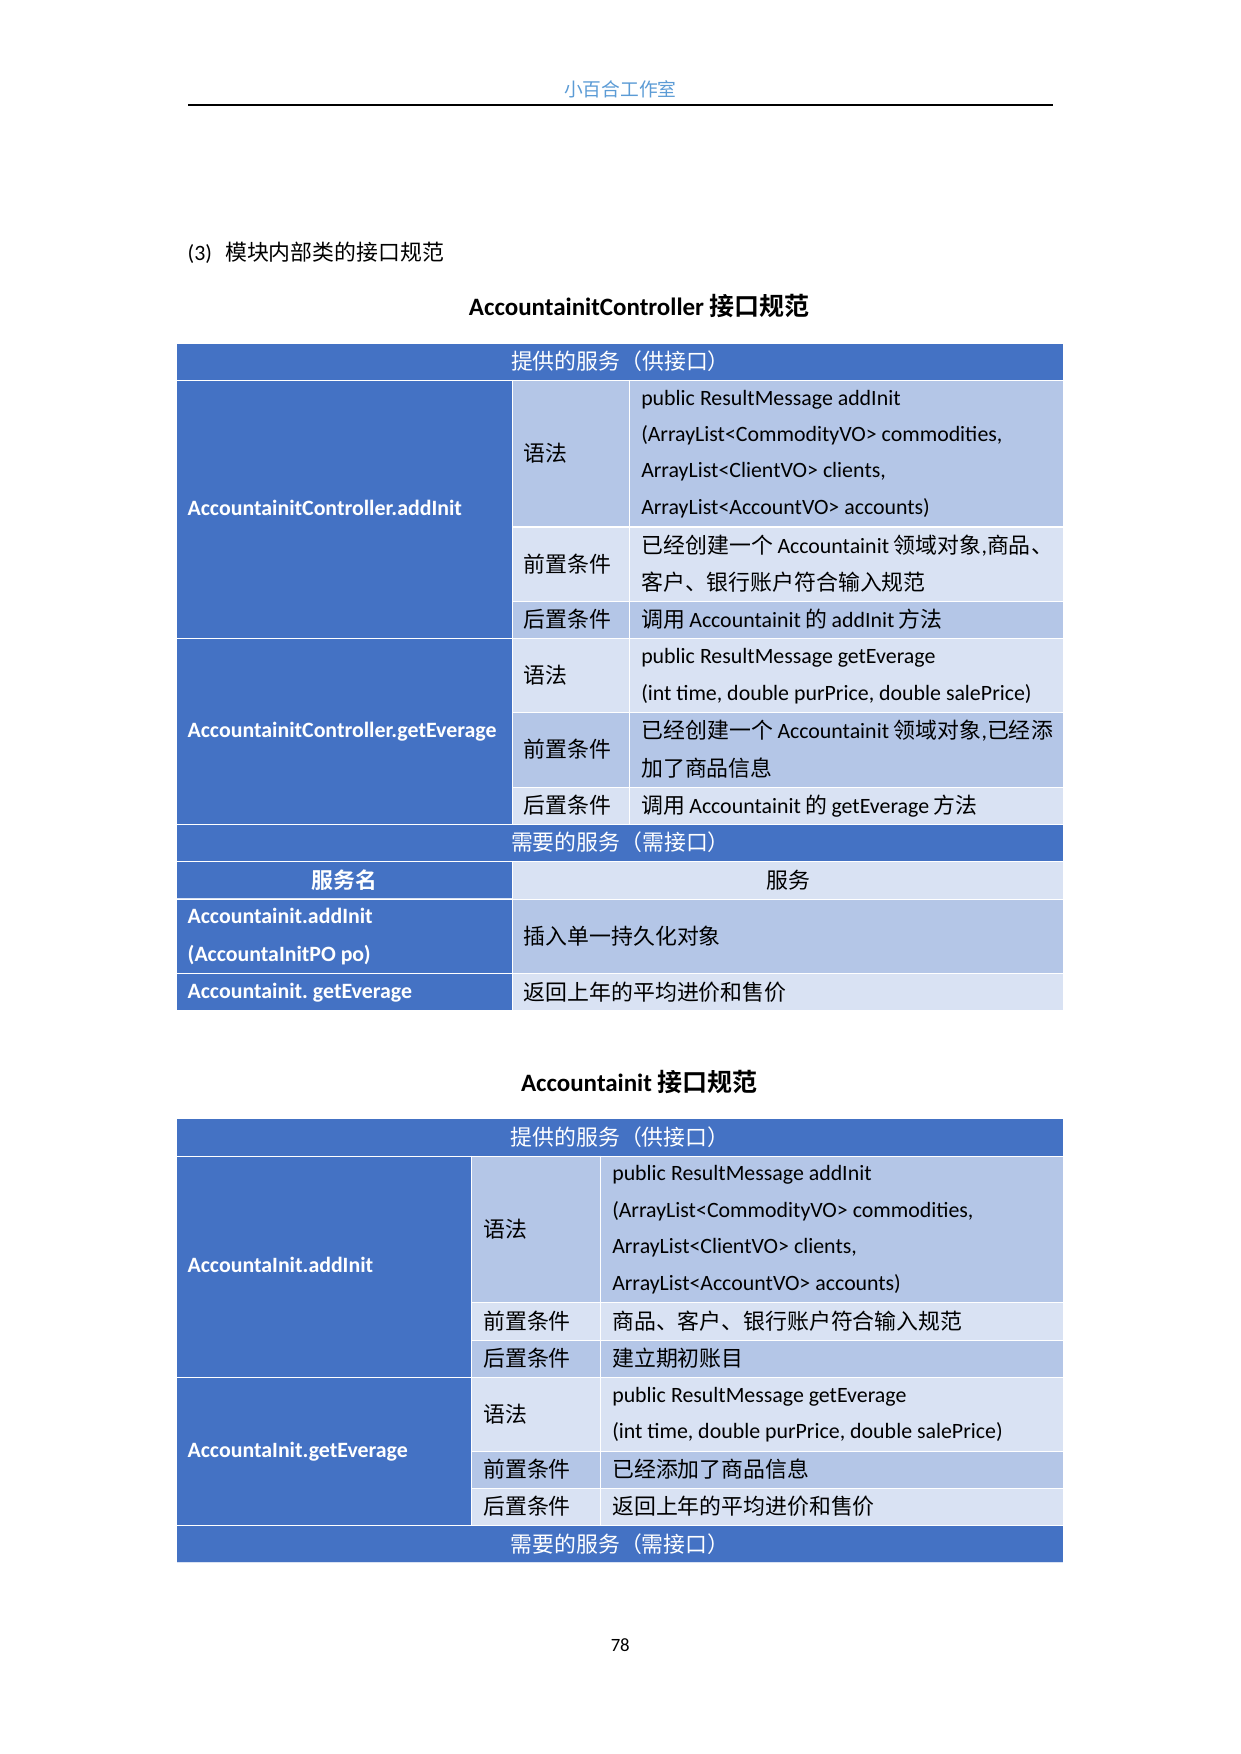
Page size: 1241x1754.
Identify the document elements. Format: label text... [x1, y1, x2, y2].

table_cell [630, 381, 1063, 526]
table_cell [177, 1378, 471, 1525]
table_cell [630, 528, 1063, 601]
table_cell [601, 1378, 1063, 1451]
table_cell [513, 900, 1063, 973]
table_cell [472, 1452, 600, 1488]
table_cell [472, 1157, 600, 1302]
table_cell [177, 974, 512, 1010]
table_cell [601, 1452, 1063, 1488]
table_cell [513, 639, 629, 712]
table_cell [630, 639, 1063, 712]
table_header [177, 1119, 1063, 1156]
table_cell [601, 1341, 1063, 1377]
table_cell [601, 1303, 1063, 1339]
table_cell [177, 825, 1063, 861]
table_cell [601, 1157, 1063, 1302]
list AccountainitController接口规范 [225, 272, 1053, 337]
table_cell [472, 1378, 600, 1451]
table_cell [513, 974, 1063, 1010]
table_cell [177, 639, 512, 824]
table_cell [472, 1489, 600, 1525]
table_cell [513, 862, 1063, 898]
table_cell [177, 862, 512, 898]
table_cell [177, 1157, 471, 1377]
list Accountainit接口规范 [225, 1048, 1053, 1113]
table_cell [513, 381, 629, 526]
list 模块内部类的接口规范 [187, 235, 1053, 267]
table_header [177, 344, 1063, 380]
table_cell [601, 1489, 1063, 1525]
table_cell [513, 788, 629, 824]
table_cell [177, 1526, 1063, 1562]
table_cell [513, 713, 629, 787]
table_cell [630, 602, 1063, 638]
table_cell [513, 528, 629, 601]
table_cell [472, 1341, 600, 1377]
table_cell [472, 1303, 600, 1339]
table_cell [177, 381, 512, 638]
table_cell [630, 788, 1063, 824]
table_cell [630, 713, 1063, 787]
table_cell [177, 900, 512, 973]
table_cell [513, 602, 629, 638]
